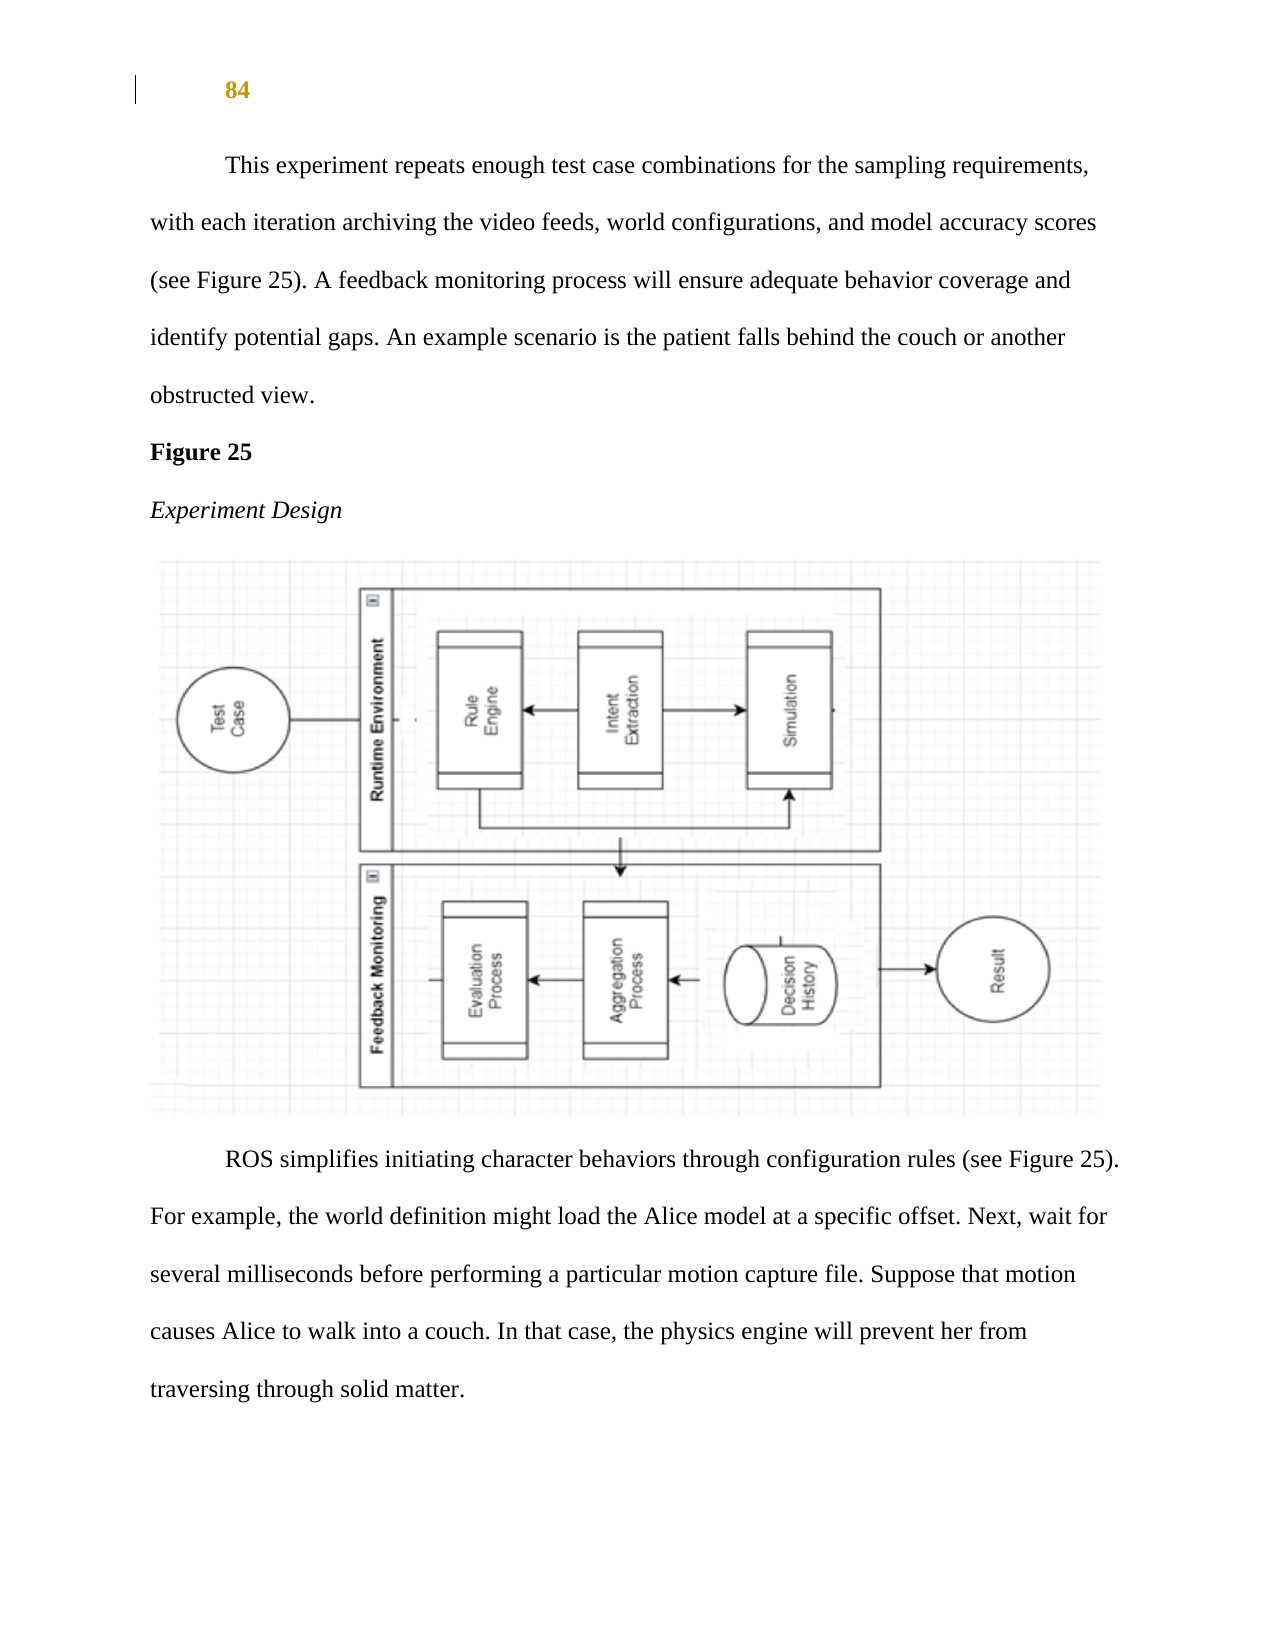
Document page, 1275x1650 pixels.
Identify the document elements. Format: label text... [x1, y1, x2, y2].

text Figure 25 Experiment Design [150, 437, 1125, 524]
text This experiment repeats enough test case combinations for the sampling requirements, with each iteration archiving the video feeds, world configurations, and model accuracy scores (see Figure 25). A feedback monitoring process will ensure adequate behavior coverage and identify potential gaps. An example scenario is the patient falls behind the couch or another obstructed view. [150, 150, 1125, 409]
text ROS simplifies initiating character behaviors through configuration rules (see Figure 25). For example, the world definition might load the Alice model at a specific offset. Next, wait for several milliseconds before performing a particular motion capture file. Suppose that motion causes Alice to walk into a couch. In that case, the physics engine will prevent her from traversing through solid matter. [150, 1144, 1125, 1403]
